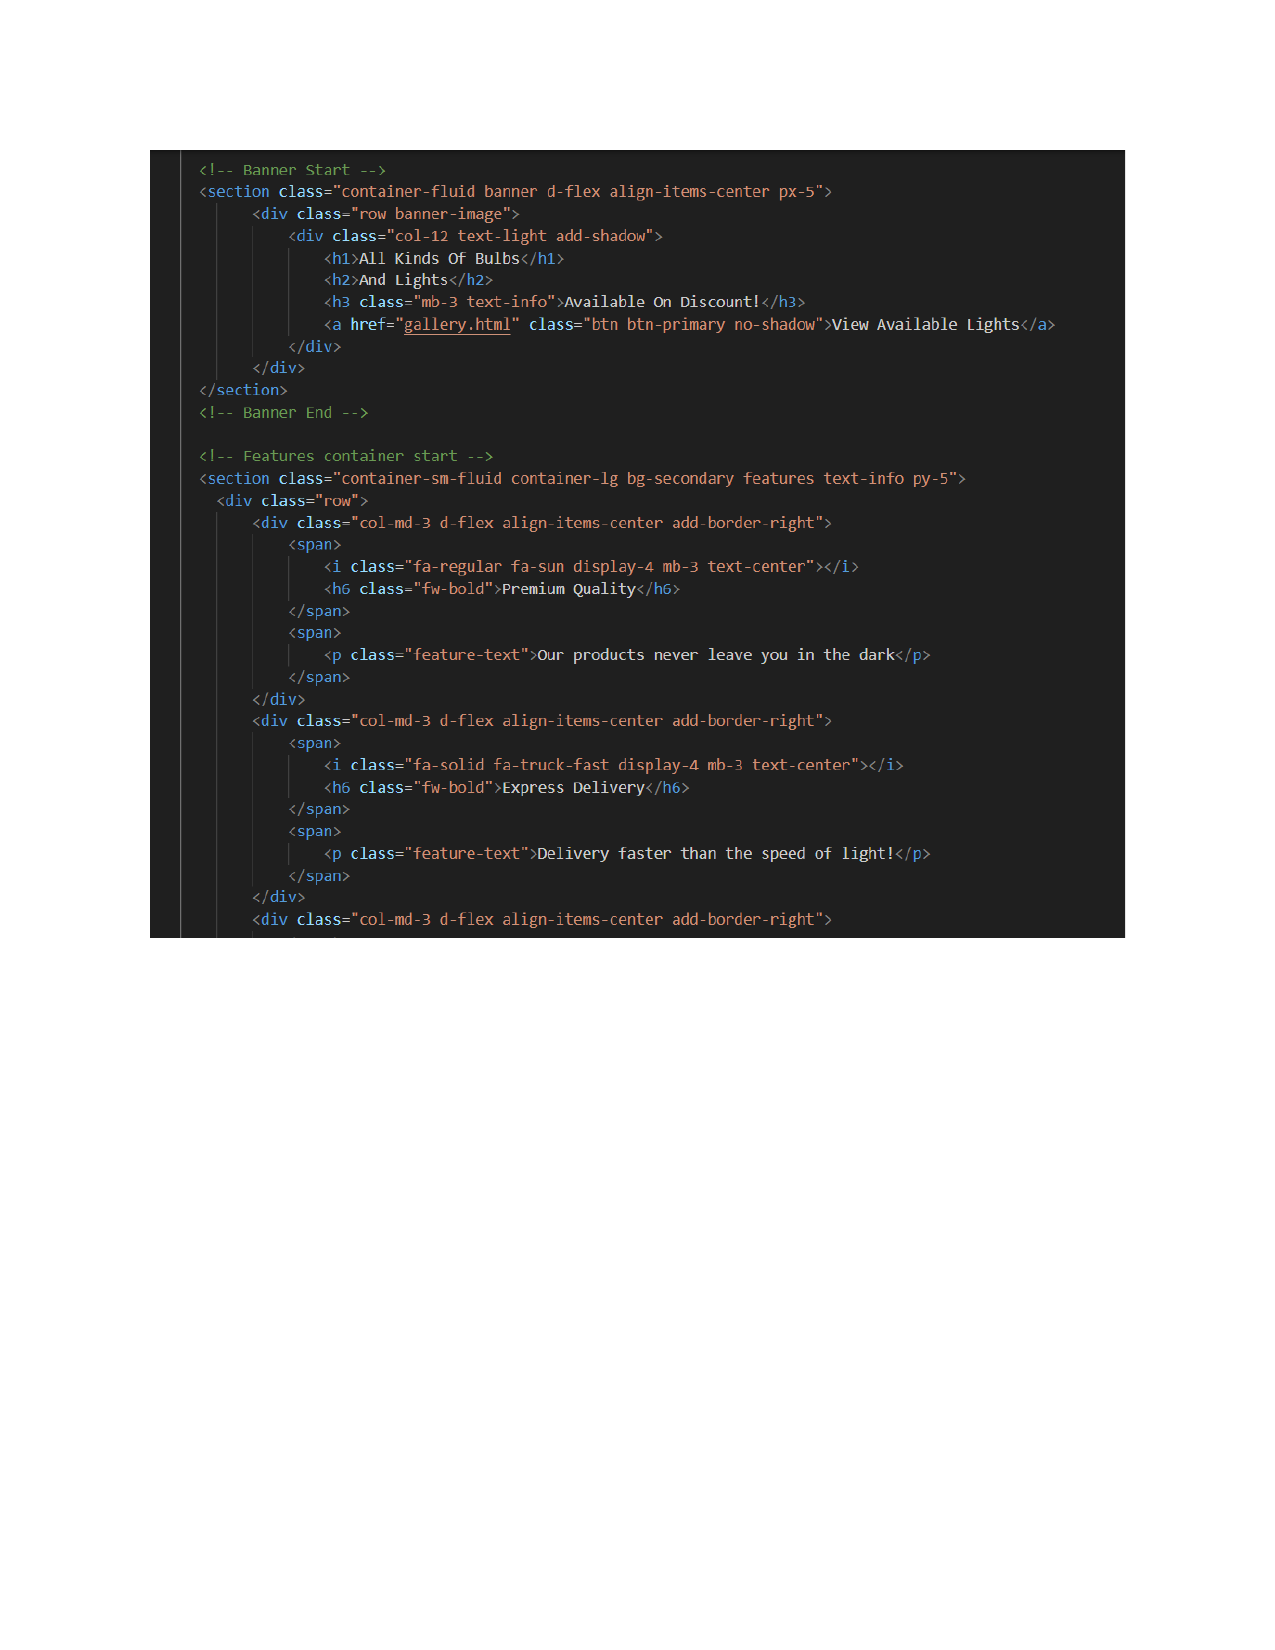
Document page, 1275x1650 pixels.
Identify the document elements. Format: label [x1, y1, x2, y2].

picture [150, 150, 1125, 938]
